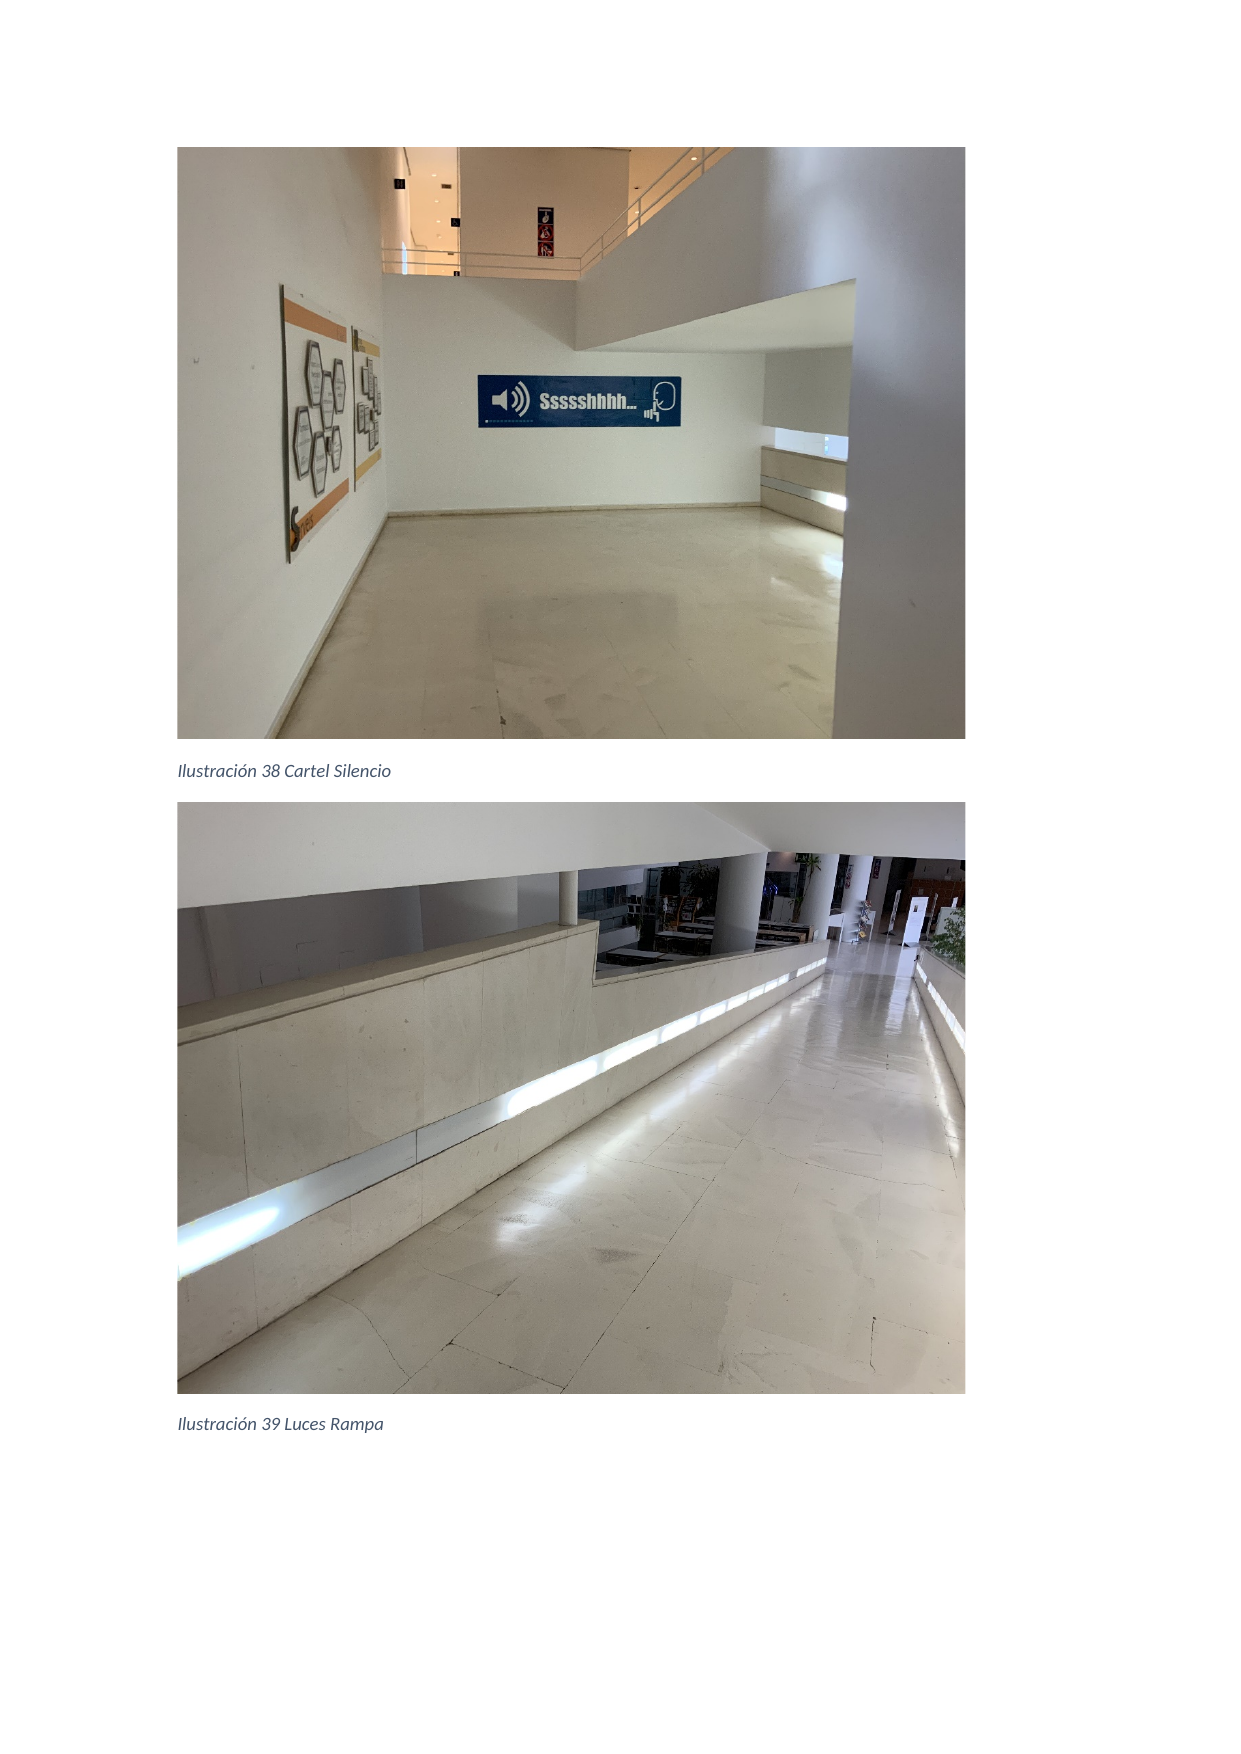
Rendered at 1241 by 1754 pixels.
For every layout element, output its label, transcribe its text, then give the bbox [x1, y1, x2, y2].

picture [177, 802, 966, 1394]
text Ilustración 38 Cartel Silencio [177, 759, 1063, 782]
text Ilustración 39 Luces Rampa [177, 1412, 1063, 1435]
picture [177, 147, 966, 739]
